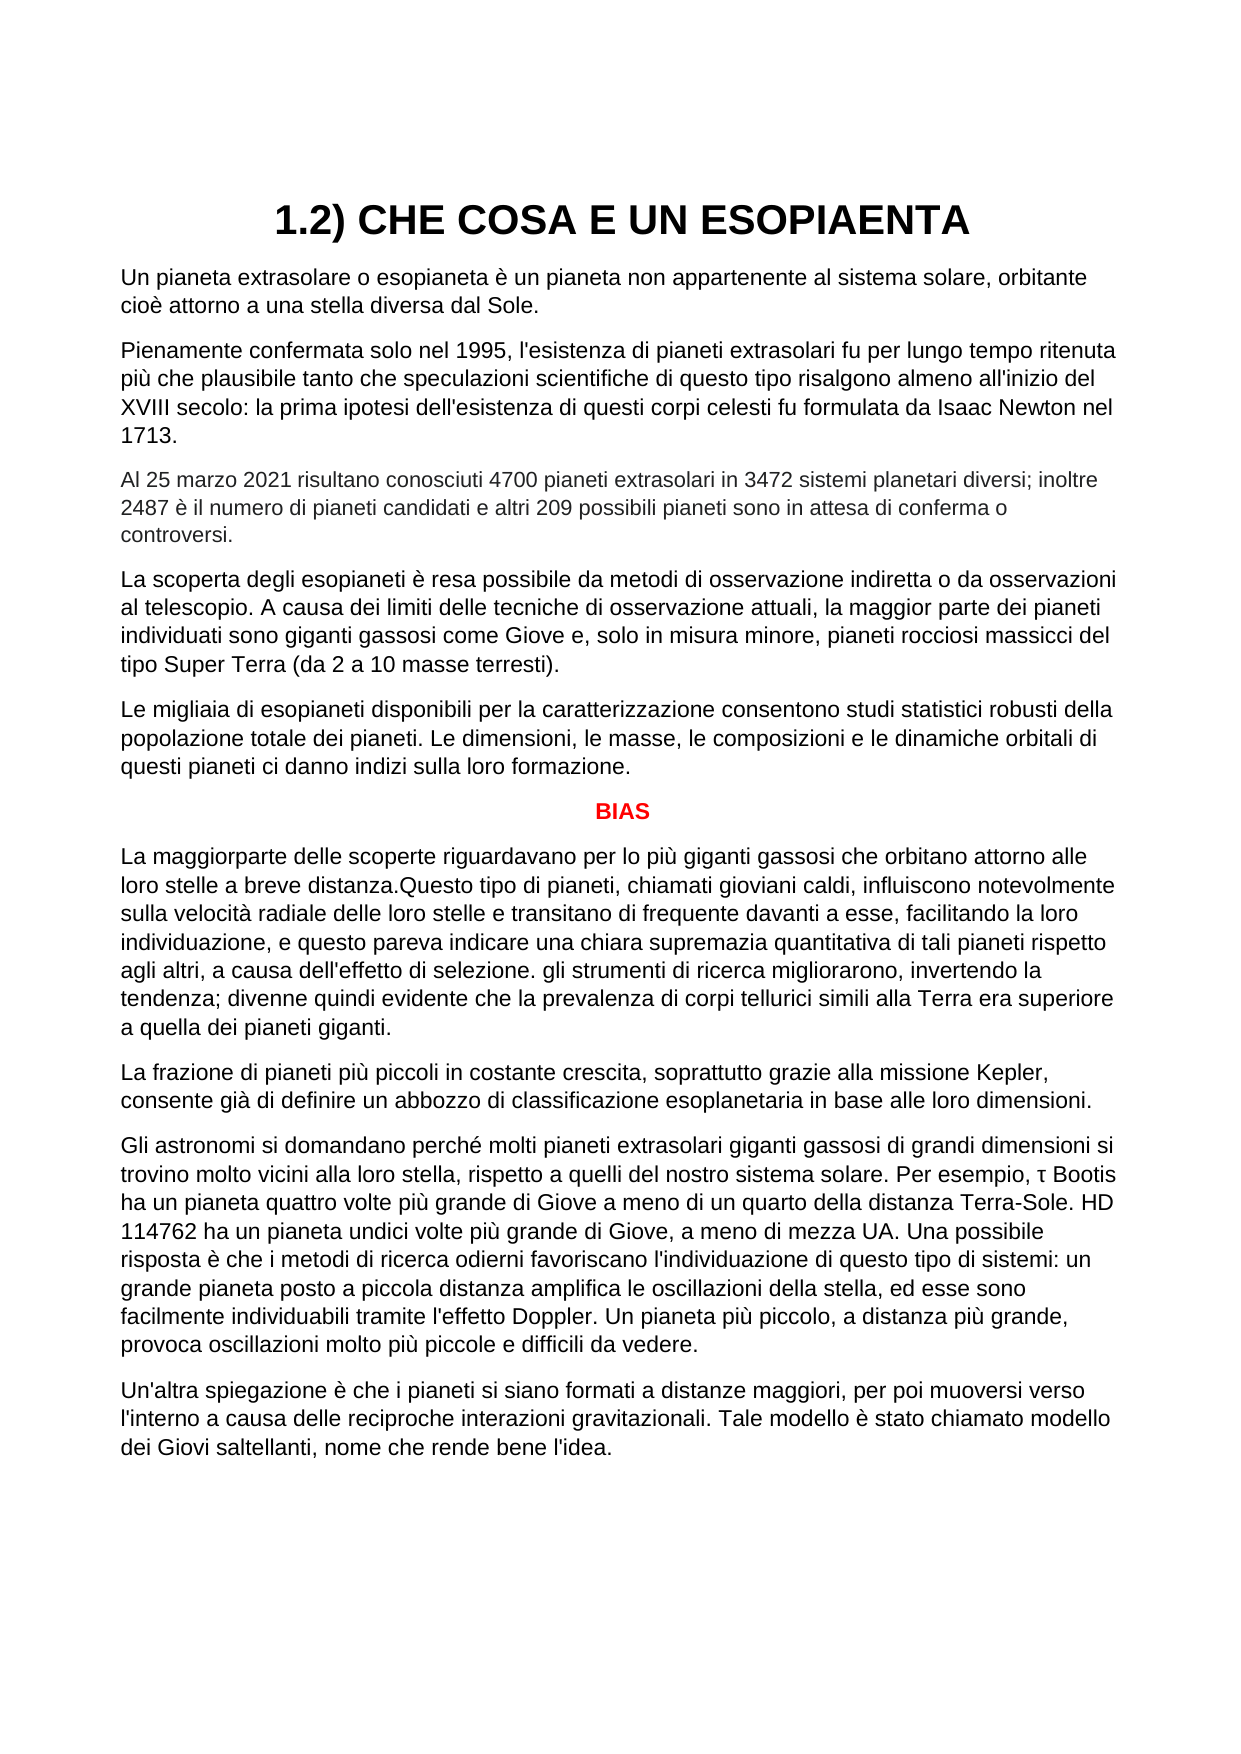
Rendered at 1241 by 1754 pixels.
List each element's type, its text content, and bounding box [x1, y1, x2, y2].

text Un'altra spiegazione è che i pianeti si siano formati a distanze maggiori, per poi muoversi verso l'interno a causa delle reciproche interazioni gravitazionali. Tale modello è stato chiamato modello dei Giovi saltellanti, nome che rende bene l'idea. [120, 1377, 1124, 1460]
text Al 25 marzo 2021 risultano conosciuti 4700 pianeti extrasolari in 3472 sistemi planetari diversi; inoltre 2487 è il numero di pianeti candidati e altri 209 possibili pianeti sono in attesa di conferma o controversi. [120, 467, 1124, 547]
text La scoperta degli esopianeti è resa possibile da metodi di osservazione indiretta o da osservazioni al telescopio. A causa dei limiti delle tecniche di osservazione attuali, la maggior parte dei pianeti individuati sono giganti gassosi come Giove e, solo in misura minore, pianeti rocciosi massicci del tipo Super Terra (da 2 a 10 masse terresti). [120, 566, 1124, 677]
text Un pianeta extrasolare o esopianeta è un pianeta non appartenente al sistema solare, orbitante cioè attorno a una stella diversa dal Sole. [120, 263, 1124, 318]
text La maggiorparte delle scoperte riguardavano per lo più giganti gassosi che orbitano attorno alle loro stelle a breve distanza.Questo tipo di pianeti, chiamati gioviani caldi, influiscono notevolmente sulla velocità radiale delle loro stelle e transitano di frequente davanti a esse, facilitando la loro individuazione, e questo pareva indicare una chiara supremazia quantitativa di tali pianeti rispetto agli altri, a causa dell'effetto di selezione. gli strumenti di ricerca migliorarono, invertendo la tendenza; divenne quindi evidente che la prevalenza di corpi tellurici simili alla Terra era superiore a quella dei pianeti giganti. [120, 843, 1124, 1040]
text Pienamente confermata solo nel 1995, l'esistenza di pianeti extrasolari fu per lungo tempo ritenuta più che plausibile tanto che speculazioni scientifiche di questo tipo risalgono almeno all'inizio del XVIII secolo: la prima ipotesi dell'esistenza di questi corpi celesti fu formulata da Isaac Newton nel 1713. [120, 337, 1124, 449]
text BIAS [120, 798, 1124, 824]
text Le migliaia di esopianeti disponibili per la caratterizzazione consentono studi statistici robusti della popolazione totale dei pianeti. Le dimensioni, le masse, le composizioni e le dinamiche orbitali di questi pianeti ci danno indizi sulla loro formazione. [120, 696, 1124, 779]
text 1.2) CHE COSA E UN ESOPIAENTA [120, 195, 1124, 243]
text La frazione di pianeti più piccoli in costante crescita, soprattutto grazie alla missione Kepler, consente già di definire un abbozzo di classificazione esoplanetaria in base alle loro dimensioni. [120, 1059, 1124, 1114]
text Gli astronomi si domandano perché molti pianeti extrasolari giganti gassosi di grandi dimensioni si trovino molto vicini alla loro stella, rispetto a quelli del nostro sistema solare. Per esempio, τ Bootis ha un pianeta quattro volte più grande di Giove a meno di un quarto della distanza Terra-Sole. HD 114762 ha un pianeta undici volte più grande di Giove, a meno di mezza UA. Una possibile risposta è che i metodi di ricerca odierni favoriscano l'individuazione di questo tipo di sistemi: un grande pianeta posto a piccola distanza amplifica le oscillazioni della stella, ed esse sono facilmente individuabili tramite l'effetto Doppler. Un pianeta più piccolo, a distanza più grande, provoca oscillazioni molto più piccole e difficili da vedere. [120, 1132, 1124, 1358]
